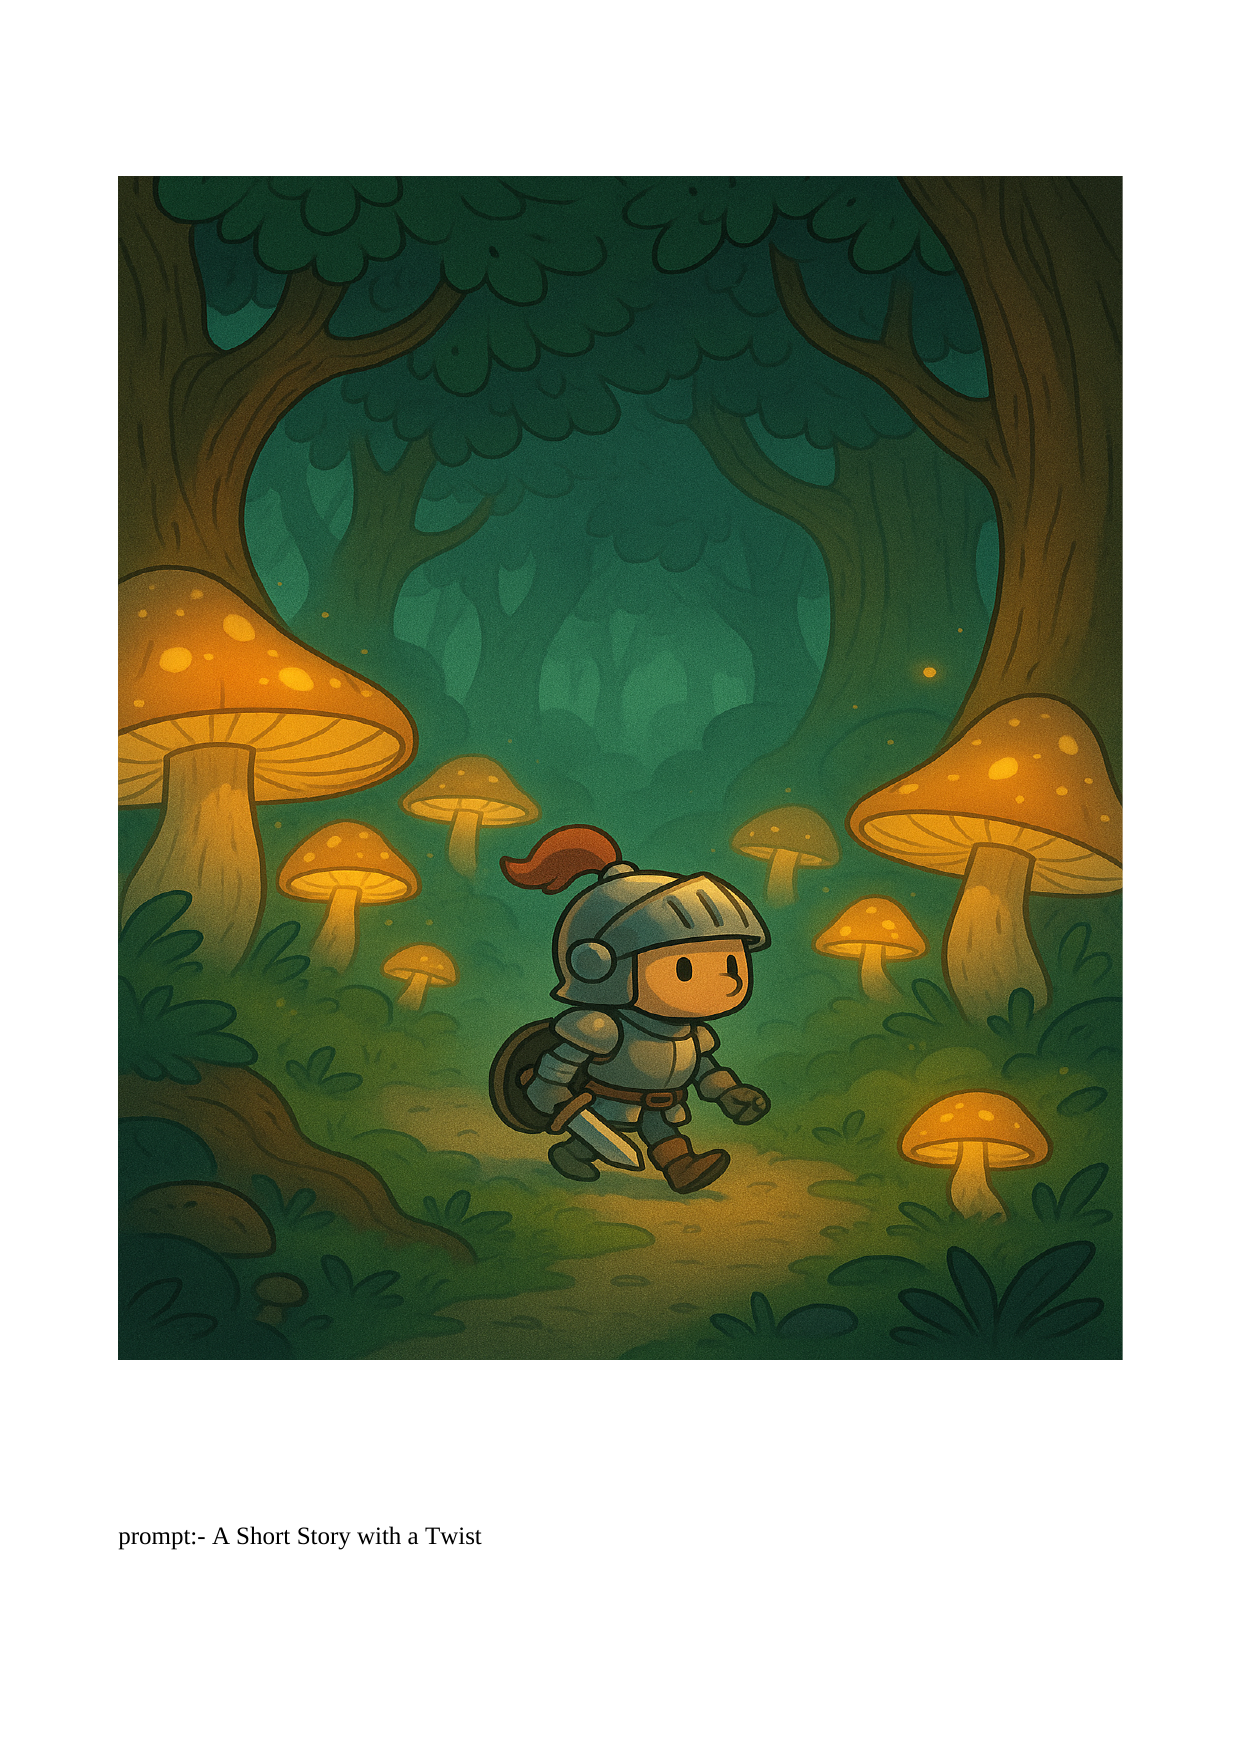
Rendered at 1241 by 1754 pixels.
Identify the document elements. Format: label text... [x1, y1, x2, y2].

picture [118, 176, 1123, 1360]
text prompt:- A Short Story with a Twist [118, 1521, 1122, 1550]
